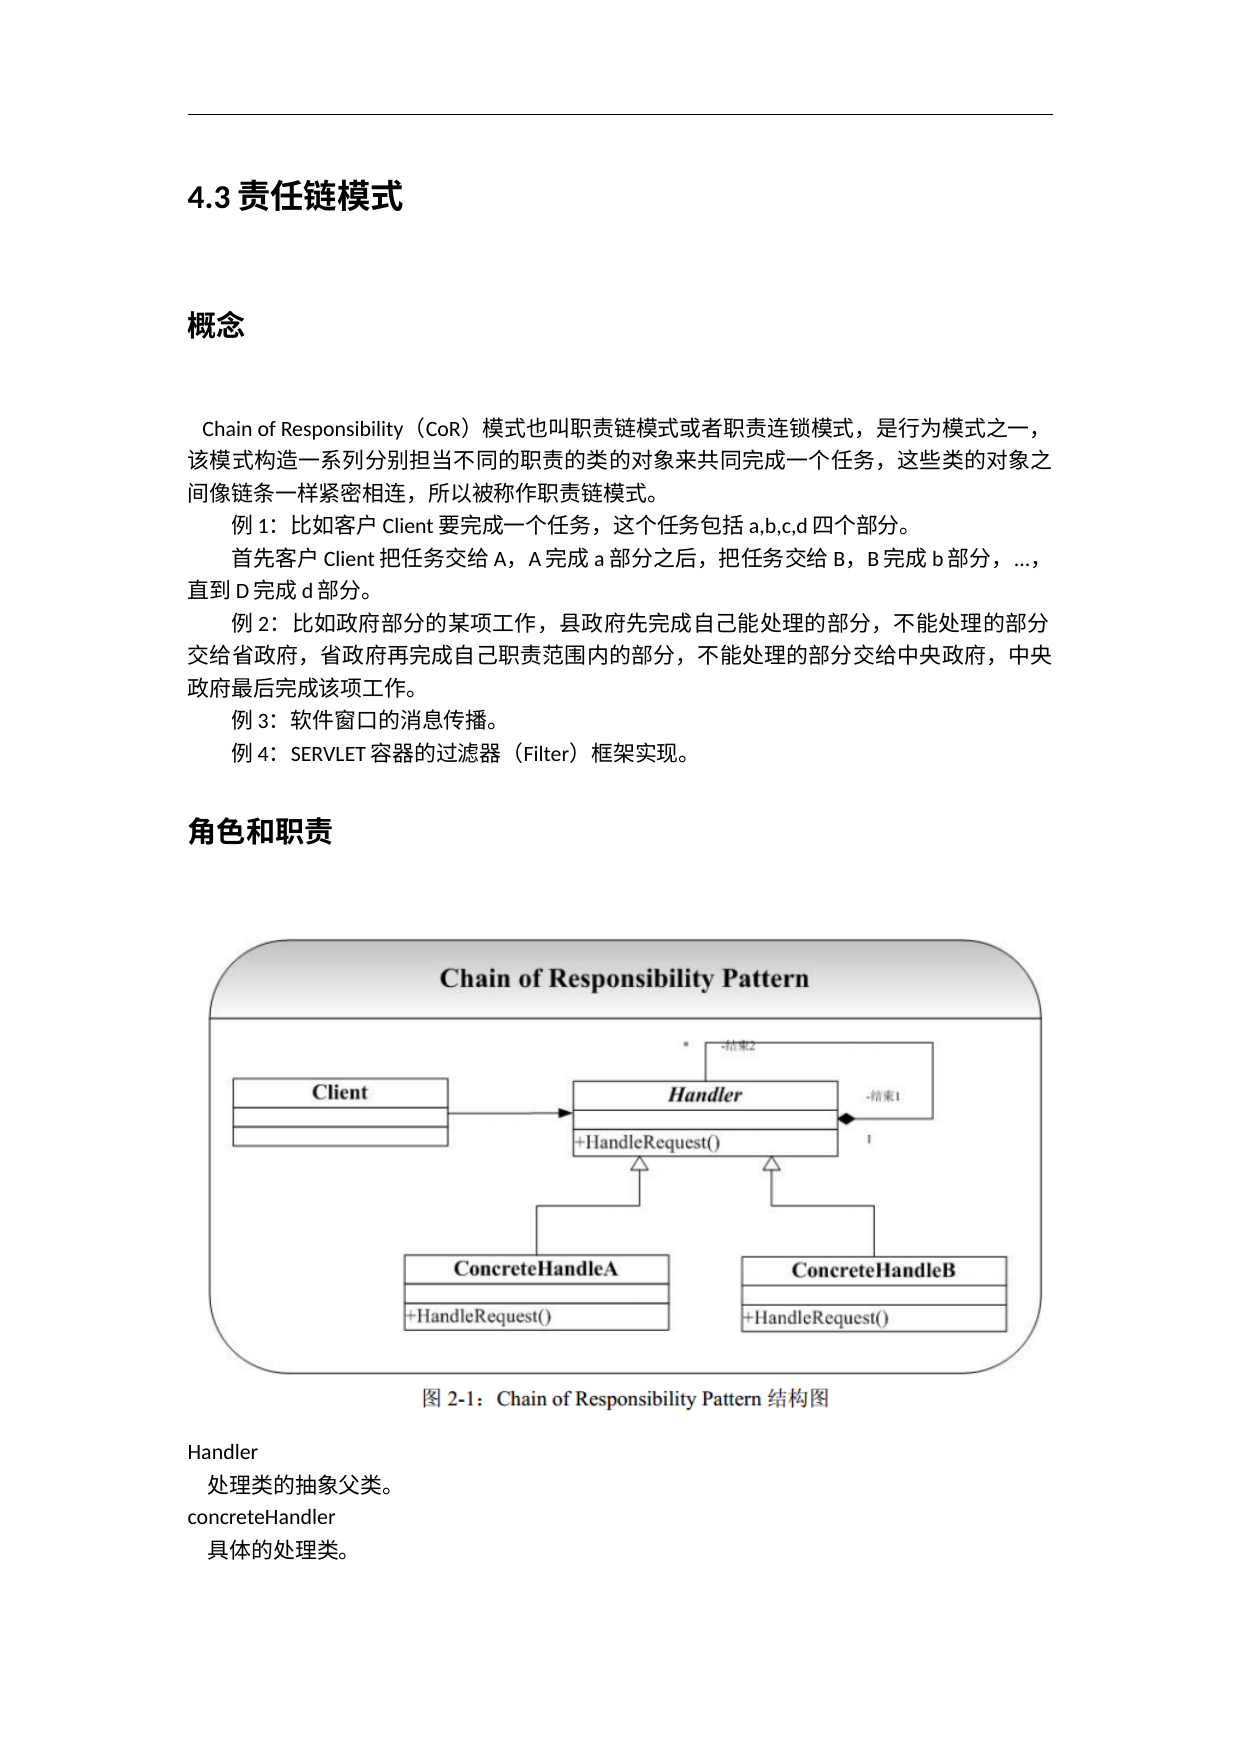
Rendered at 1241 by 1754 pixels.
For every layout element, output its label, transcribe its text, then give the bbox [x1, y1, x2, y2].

text 处理类的抽象父类。 [187, 1468, 1053, 1501]
subtitle 4.3责任链模式 [187, 162, 1053, 227]
text 例1：比如客户Client要完成一个任务，这个任务包括a,b,c,d四个部分。 [187, 508, 1053, 540]
text 例4：SERVLET容器的过滤器（Filter）框架实现。 [187, 735, 1053, 768]
text 具体的处理类。 [187, 1533, 1053, 1566]
text Handler [187, 1436, 1053, 1468]
subtitle 概念 [187, 291, 1053, 356]
picture [187, 915, 1053, 1426]
text Chain of Responsibility（CoR）模式也叫职责链模式或者职责连锁模式，是行为模式之一，该模式构造一系列分别担当不同的职责的类的对象来共同完成一个任务，这些类的对象之间像链条一样紧密相连，所以被称作职责链模式。 [187, 410, 1053, 508]
text 例3：软件窗口的消息传播。 [187, 703, 1053, 735]
text 例2：比如政府部分的某项工作，县政府先完成自己能处理的部分，不能处理的部分交给省政府，省政府再完成自己职责范围内的部分，不能处理的部分交给中央政府，中央政府最后完成该项工作。 [187, 605, 1053, 703]
text 首先客户Client把任务交给A，A完成a部分之后，把任务交给B，B完成b部分，...，直到D完成d部分。 [187, 540, 1053, 605]
subtitle 角色和职责 [187, 797, 1053, 862]
text concreteHandler [187, 1501, 1053, 1533]
